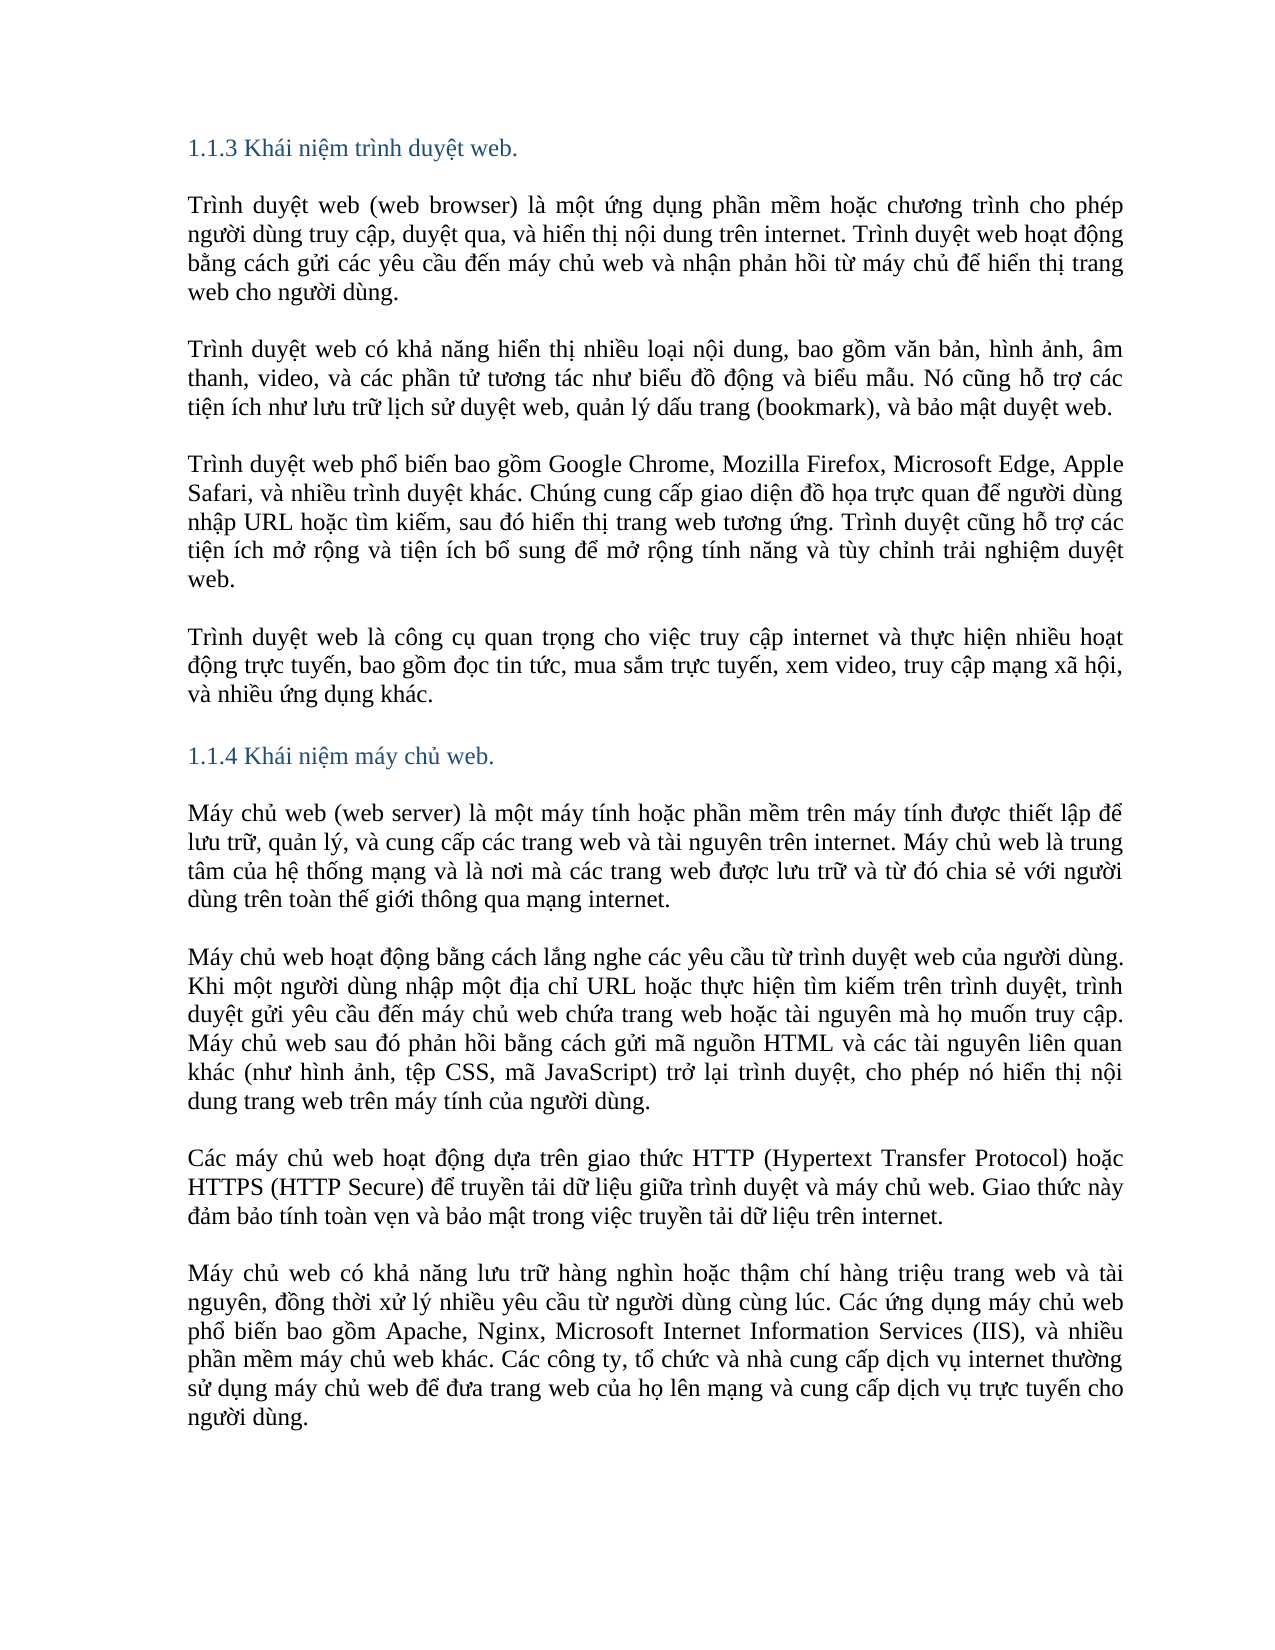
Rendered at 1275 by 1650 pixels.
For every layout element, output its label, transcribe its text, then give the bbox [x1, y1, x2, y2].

text Máy chủ web hoạt động bằng cách lắng nghe các yêu cầu từ trình duyệt web của người dùng. Khi một người dùng nhập một địa chỉ URL hoặc thực hiện tìm kiếm trên trình duyệt, trình duyệt gửi yêu cầu đến máy chủ web chứa trang web hoặc tài nguyên mà họ muốn truy cập. Máy chủ web sau đó phản hồi bằng cách gửi mã nguồn HTML và các tài nguyên liên quan khác (như hình ảnh, tệp CSS, mã JavaScript) trở lại trình duyệt, cho phép nó hiển thị nội dung trang web trên máy tính của người dùng. [187, 942, 1125, 1114]
subtitle 1.1.3 Khái niệm trình duyệt web. [187, 133, 1125, 162]
text Trình duyệt web là công cụ quan trọng cho việc truy cập internet và thực hiện nhiều hoạt động trực tuyến, bao gồm đọc tin tức, mua sắm trực tuyến, xem video, truy cập mạng xã hội, và nhiều ứng dụng khác. [187, 622, 1125, 708]
text Trình duyệt web có khả năng hiển thị nhiều loại nội dung, bao gồm văn bản, hình ảnh, âm thanh, video, và các phần tử tương tác như biểu đồ động và biểu mẫu. Nó cũng hỗ trợ các tiện ích như lưu trữ lịch sử duyệt web, quản lý dấu trang (bookmark), và bảo mật duyệt web. [187, 334, 1125, 420]
text Máy chủ web (web server) là một máy tính hoặc phần mềm trên máy tính được thiết lập để lưu trữ, quản lý, và cung cấp các trang web và tài nguyên trên internet. Máy chủ web là trung tâm của hệ thống mạng và là nơi mà các trang web được lưu trữ và từ đó chia sẻ với người dùng trên toàn thế giới thông qua mạng internet. [187, 798, 1125, 913]
text Trình duyệt web (web browser) là một ứng dụng phần mềm hoặc chương trình cho phép người dùng truy cập, duyệt qua, và hiển thị nội dung trên internet. Trình duyệt web hoạt động bằng cách gửi các yêu cầu đến máy chủ web và nhận phản hồi từ máy chủ để hiển thị trang web cho người dùng. [187, 190, 1125, 305]
text Máy chủ web có khả năng lưu trữ hàng nghìn hoặc thậm chí hàng triệu trang web và tài nguyên, đồng thời xử lý nhiều yêu cầu từ người dùng cùng lúc. Các ứng dụng máy chủ web phổ biến bao gồm Apache, Nginx, Microsoft Internet Information Services (IIS), và nhiều phần mềm máy chủ web khác. Các công ty, tổ chức và nhà cung cấp dịch vụ internet thường sử dụng máy chủ web để đưa trang web của họ lên mạng và cung cấp dịch vụ trực tuyến cho người dùng. [187, 1258, 1125, 1431]
subtitle 1.1.4 Khái niệm máy chủ web. [187, 741, 1125, 769]
text Các máy chủ web hoạt động dựa trên giao thức HTTP (Hypertext Transfer Protocol) hoặc HTTPS (HTTP Secure) để truyền tải dữ liệu giữa trình duyệt và máy chủ web. Giao thức này đảm bảo tính toàn vẹn và bảo mật trong việc truyền tải dữ liệu trên internet. [187, 1143, 1125, 1229]
text Trình duyệt web phổ biến bao gồm Google Chrome, Mozilla Firefox, Microsoft Edge, Apple Safari, và nhiều trình duyệt khác. Chúng cung cấp giao diện đồ họa trực quan để người dùng nhập URL hoặc tìm kiếm, sau đó hiển thị trang web tương ứng. Trình duyệt cũng hỗ trợ các tiện ích mở rộng và tiện ích bổ sung để mở rộng tính năng và tùy chỉnh trải nghiệm duyệt web. [187, 449, 1125, 593]
